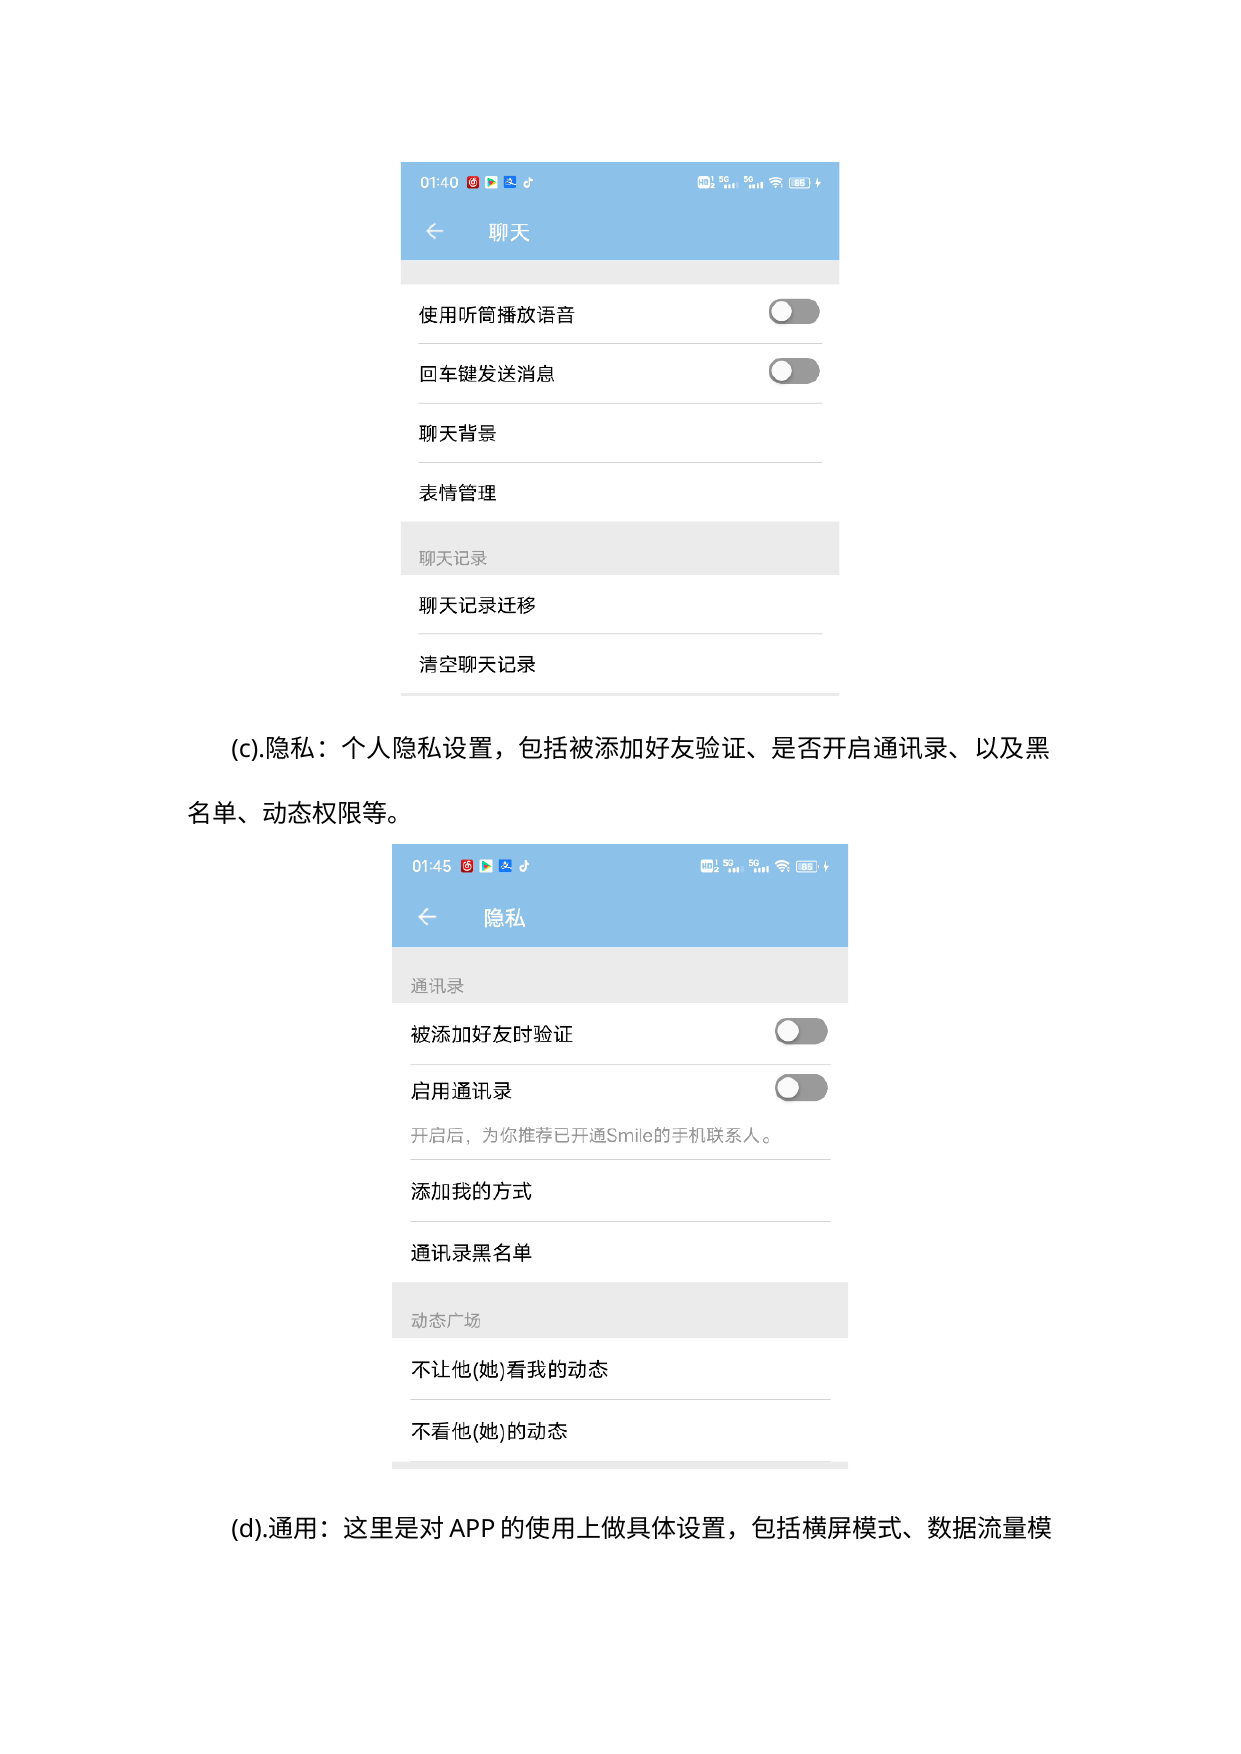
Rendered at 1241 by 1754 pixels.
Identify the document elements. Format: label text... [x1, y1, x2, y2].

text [187, 1494, 1053, 1559]
picture [400, 162, 840, 696]
picture [392, 844, 849, 1469]
text (c).隐私：个人隐私设置，包括被添加好友验证、是否开启通讯录、以及黑名单、动态权限等。 [187, 714, 1053, 844]
